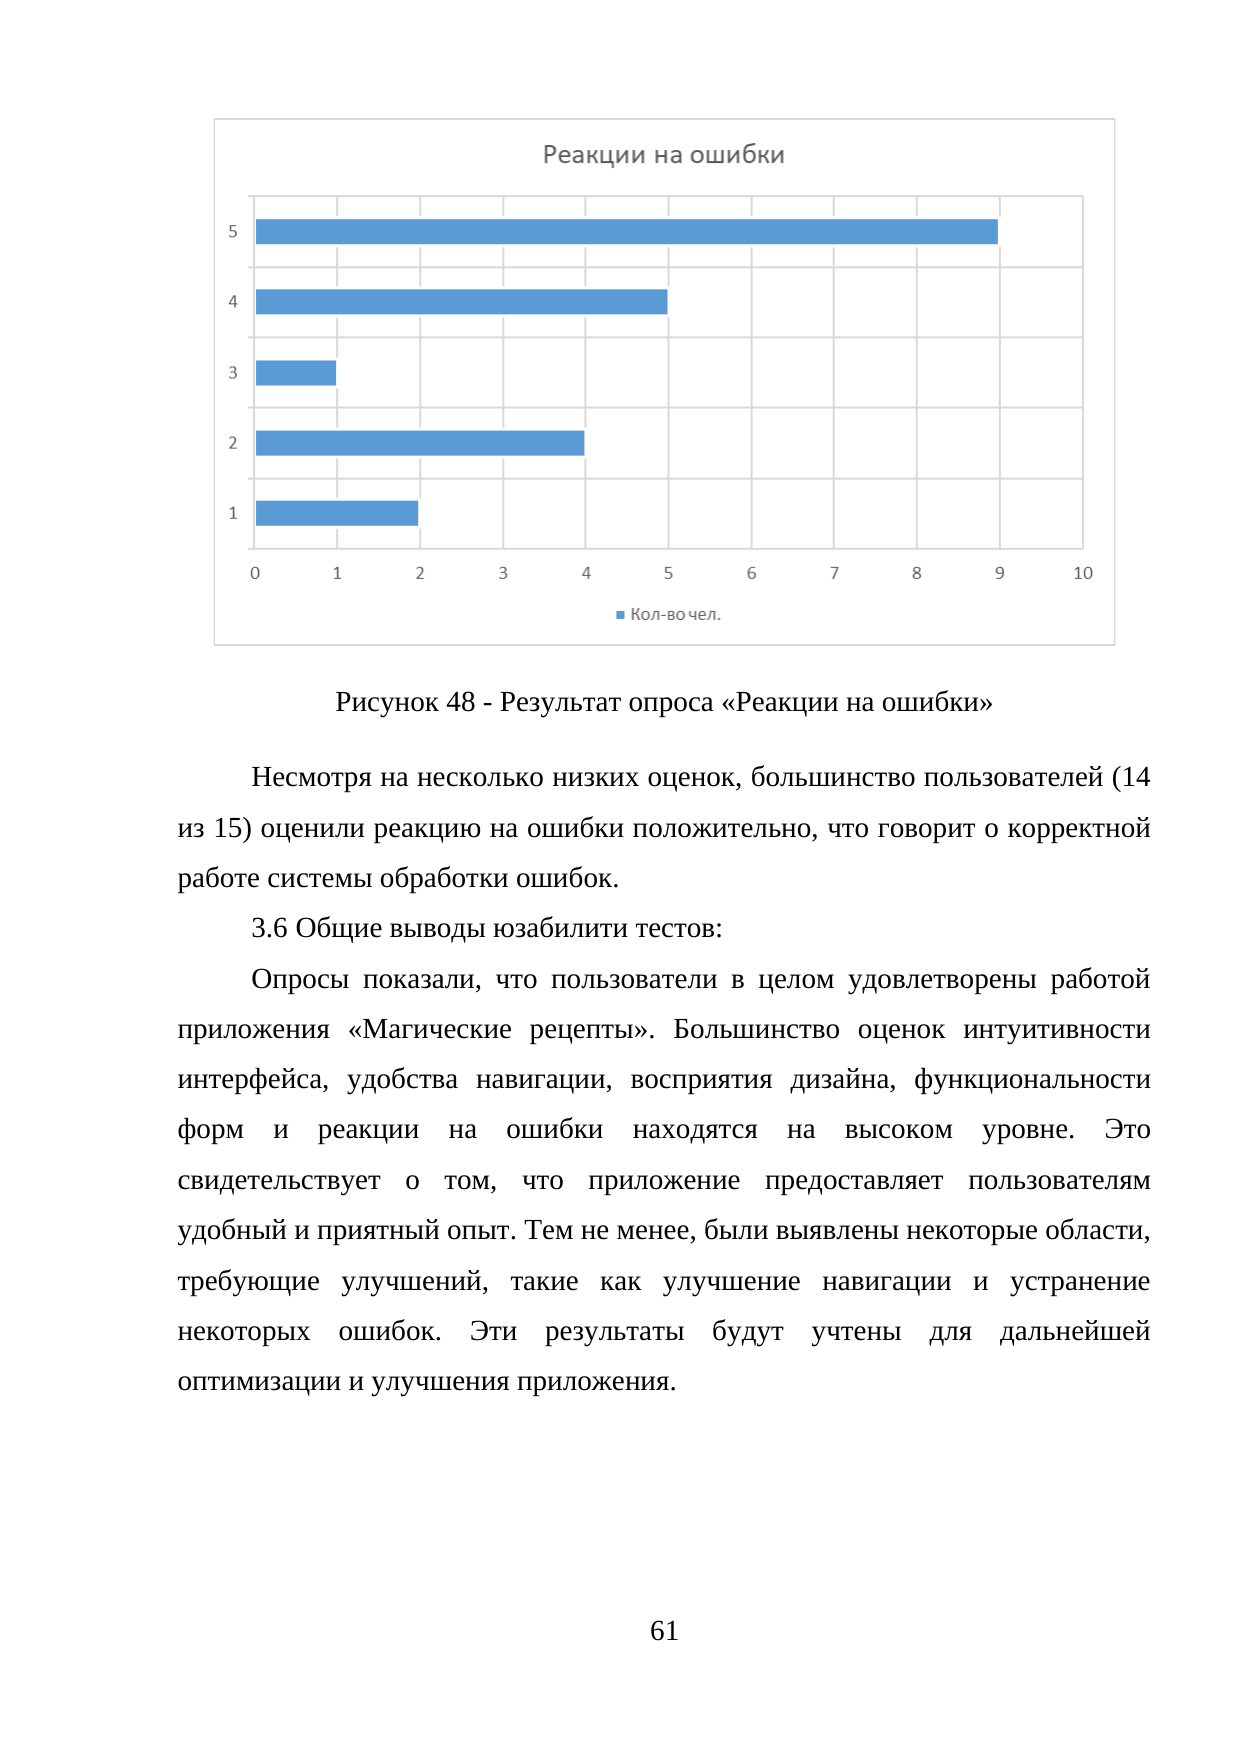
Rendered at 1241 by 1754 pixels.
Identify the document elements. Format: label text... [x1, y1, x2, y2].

text Несмотря на несколько низких оценок, большинство пользователей (14 из 15) оценили реакцию на ошибки положительно, что говорит о корректной работе системы обработки ошибок. [177, 759, 1152, 894]
text Опросы показали, что пользователи в целом удовлетворены работой приложения «Магические рецепты». Большинство оценок интуитивности интерфейса, удобства навигации, восприятия дизайна, функциональности форм и реакции на ошибки находятся на высоком уровне. Это свидетельствует о том, что приложение предоставляет пользователям удобный и приятный опыт. Тем не менее, были выявлены некоторые области, требующие улучшений, такие как улучшение навигации и устранение некоторых ошибок. Эти результаты будут учтены для дальнейшей оптимизации и улучшения приложения. [177, 961, 1152, 1397]
text 3.6 Общие выводы юзабилити тестов: [177, 910, 1152, 944]
picture [213, 118, 1116, 646]
